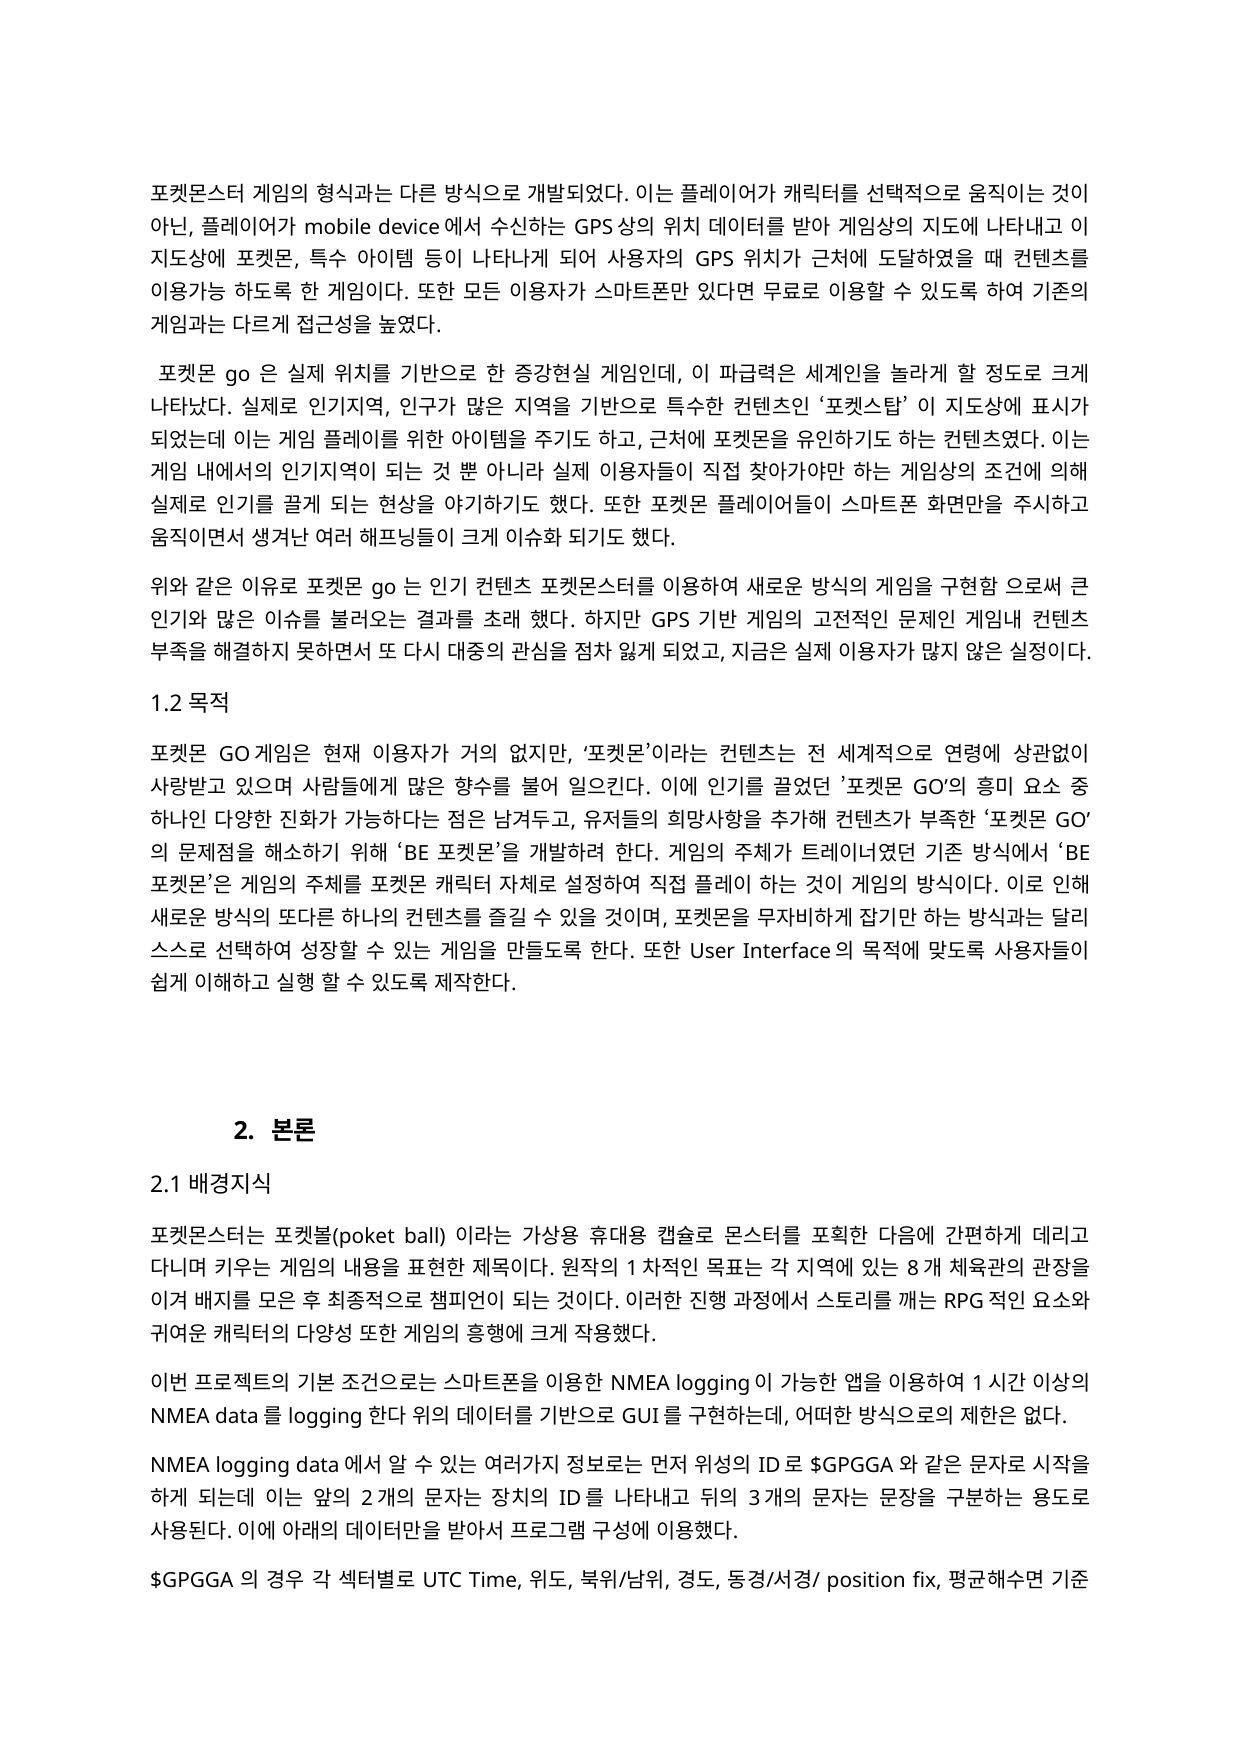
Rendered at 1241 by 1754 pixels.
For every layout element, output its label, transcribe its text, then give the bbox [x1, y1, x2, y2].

text NMEA logging data에서 알 수 있는 여러가지 정보로는 먼저 위성의 ID로 $GPGGA 와 같은 문자로 시작을 하게 되는데 이는 앞의 2개의 문자는 장치의 ID를 나타내고 뒤의 3개의 문자는 문장을 구분하는 용도로 사용된다. 이에 아래의 데이터만을 받아서 프로그램 구성에 이용했다. [150, 1448, 1090, 1544]
text 이번 프로젝트의 기본 조건으로는 스마트폰을 이용한 NMEA logging이 가능한 앱을 이용하여 1시간 이상의NMEA data를 logging 한다 위의 데이터를 기반으로 GUI를 구현하는데, 어떠한 방식으로의 제한은 없다. [150, 1366, 1090, 1429]
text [150, 1563, 1090, 1593]
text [150, 177, 1090, 338]
text 포켓몬 GO게임은 현재 이용자가 거의 없지만, ‘포켓몬’이라는 컨텐츠는 전 세계적으로 연령에 상관없이 사랑받고 있으며 사람들에게 많은 향수를 불어 일으킨다. 이에 인기를 끌었던 ’포켓몬 GO’의 흥미 요소 중 하나인 다양한 진화가 가능하다는 점은 남겨두고, 유저들의 희망사항을 추가해 컨텐츠가 부족한 ‘포켓몬 GO’의 문제점을 해소하기 위해 ‘BE 포켓몬’을 개발하려 한다. 게임의 주체가 트레이너였던 기존 방식에서 ‘BE 포켓몬’은 게임의 주체를 포켓몬 캐릭터 자체로 설정하여 직접 플레이 하는 것이 게임의 방식이다. 이로 인해 새로운 방식의 또다른 하나의 컨텐츠를 즐길 수 있을 것이며, 포켓몬을 무자비하게 잡기만 하는 방식과는 달리 스스로 선택하여 성장할 수 있는 게임을 만들도록 한다. 또한 User Interface의 목적에 맞도록 사용자들이 쉽게 이해하고 실행 할 수 있도록 제작한다. [150, 738, 1090, 997]
list 본론 [233, 1111, 1090, 1147]
text 포켓몬스터는 포켓볼(poket ball) 이라는 가상용 휴대용 캡슐로 몬스터를 포획한 다음에 간편하게 데리고 다니며 키우는 게임의 내용을 표현한 제목이다. 원작의 1차적인 목표는 각 지역에 있는 8개 체육관의 관장을 이겨 배지를 모은 후 최종적으로 챔피언이 되는 것이다. 이러한 진행 과정에서 스토리를 깨는 RPG적인 요소와 귀여운 캐릭터의 다양성 또한 게임의 흥행에 크게 작용했다. [150, 1219, 1090, 1347]
text 1.2 목적 [150, 685, 1090, 718]
text 위와 같은 이유로 포켓몬 go 는 인기 컨텐츠 포켓몬스터를 이용하여 새로운 방식의 게임을 구현함 으로써 큰 인기와 많은 이슈를 불러오는 결과를 초래 했다. 하지만 GPS 기반 게임의 고전적인 문제인 게임내 컨텐츠 부족을 해결하지 못하면서 또 다시 대중의 관심을 점차 잃게 되었고, 지금은 실제 이용자가 많지 않은 실정이다. [150, 570, 1090, 666]
text 2.1 배경지식 [150, 1166, 1090, 1199]
text 포켓몬 go 은 실제 위치를 기반으로 한 증강현실 게임인데, 이 파급력은 세계인을 놀라게 할 정도로 크게 나타났다. 실제로 인기지역, 인구가 많은 지역을 기반으로 특수한 컨텐츠인 ‘포켓스탑’ 이 지도상에 표시가 되었는데 이는 게임 플레이를 위한 아이템을 주기도 하고, 근처에 포켓몬을 유인하기도 하는 컨텐츠였다. 이는 게임 내에서의 인기지역이 되는 것 뿐 아니라 실제 이용자들이 직접 찾아가야만 하는 게임상의 조건에 의해 실제로 인기를 끌게 되는 현상을 야기하기도 했다. 또한 포켓몬 플레이어들이 스마트폰 화면만을 주시하고 움직이면서 생겨난 여러 해프닝들이 크게 이슈화 되기도 했다. [150, 357, 1090, 551]
